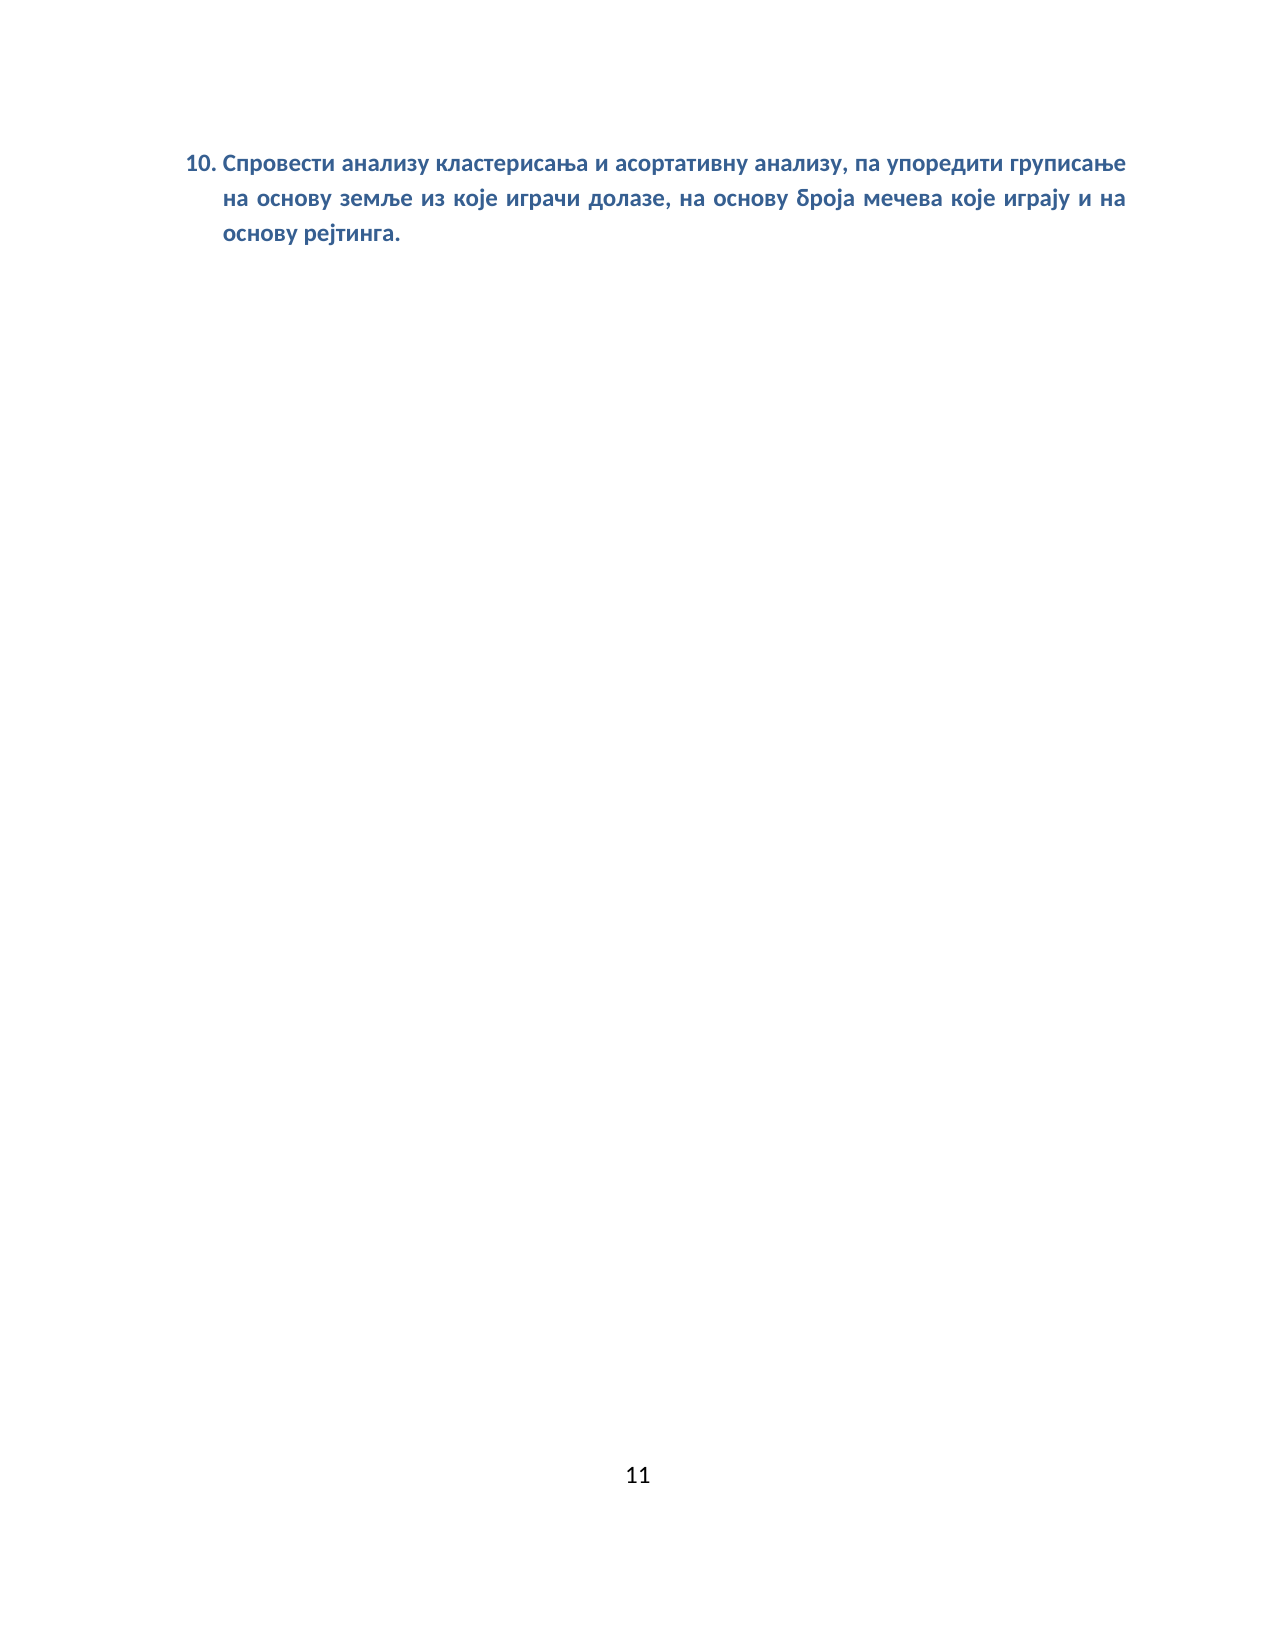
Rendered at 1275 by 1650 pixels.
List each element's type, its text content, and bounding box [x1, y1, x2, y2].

subtitle Спровести анализу кластерисања и асортативну анализу, па упоредити груписање на основу земље из које играчи долазе, на основу броја мечева које играју и на основу рејтинга. [185, 148, 1127, 248]
